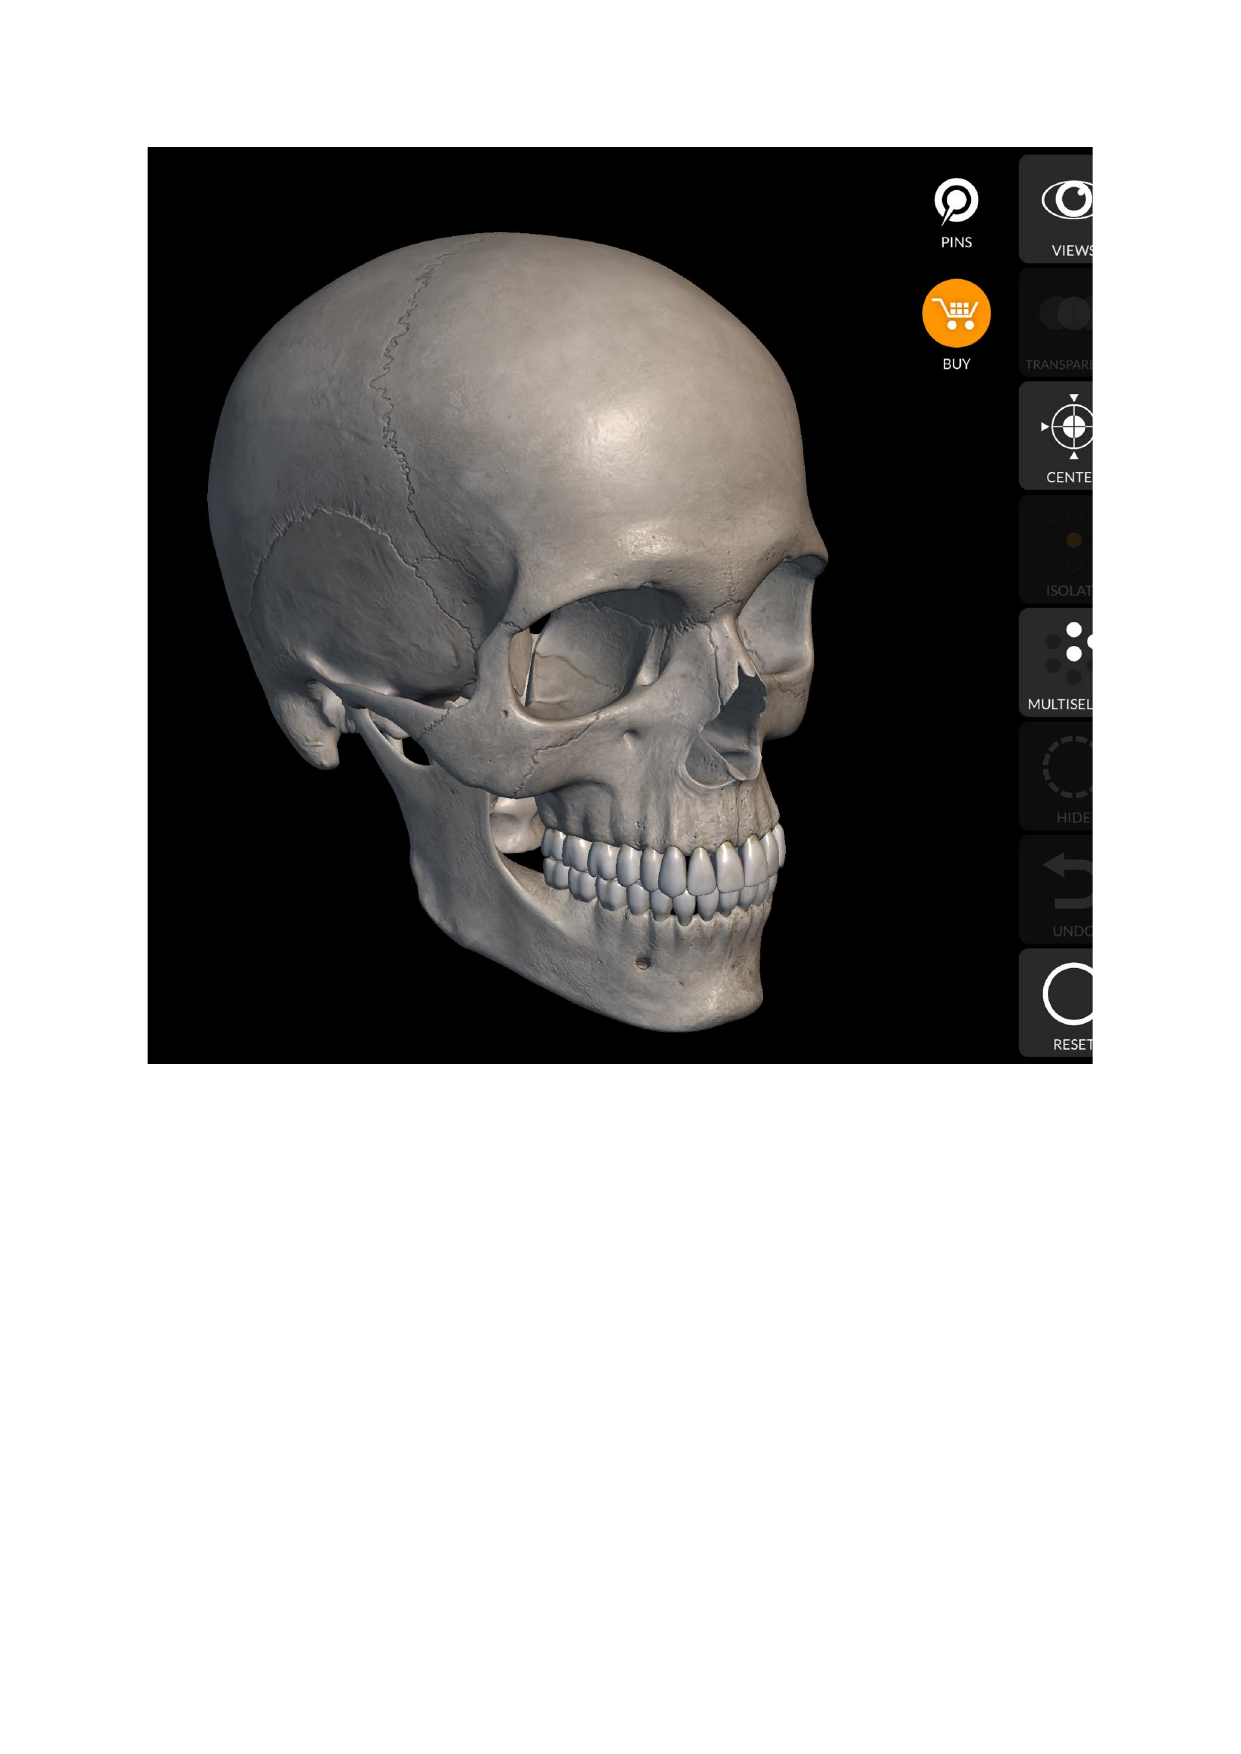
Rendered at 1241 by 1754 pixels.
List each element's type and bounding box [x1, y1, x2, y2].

picture [147, 147, 1093, 1064]
